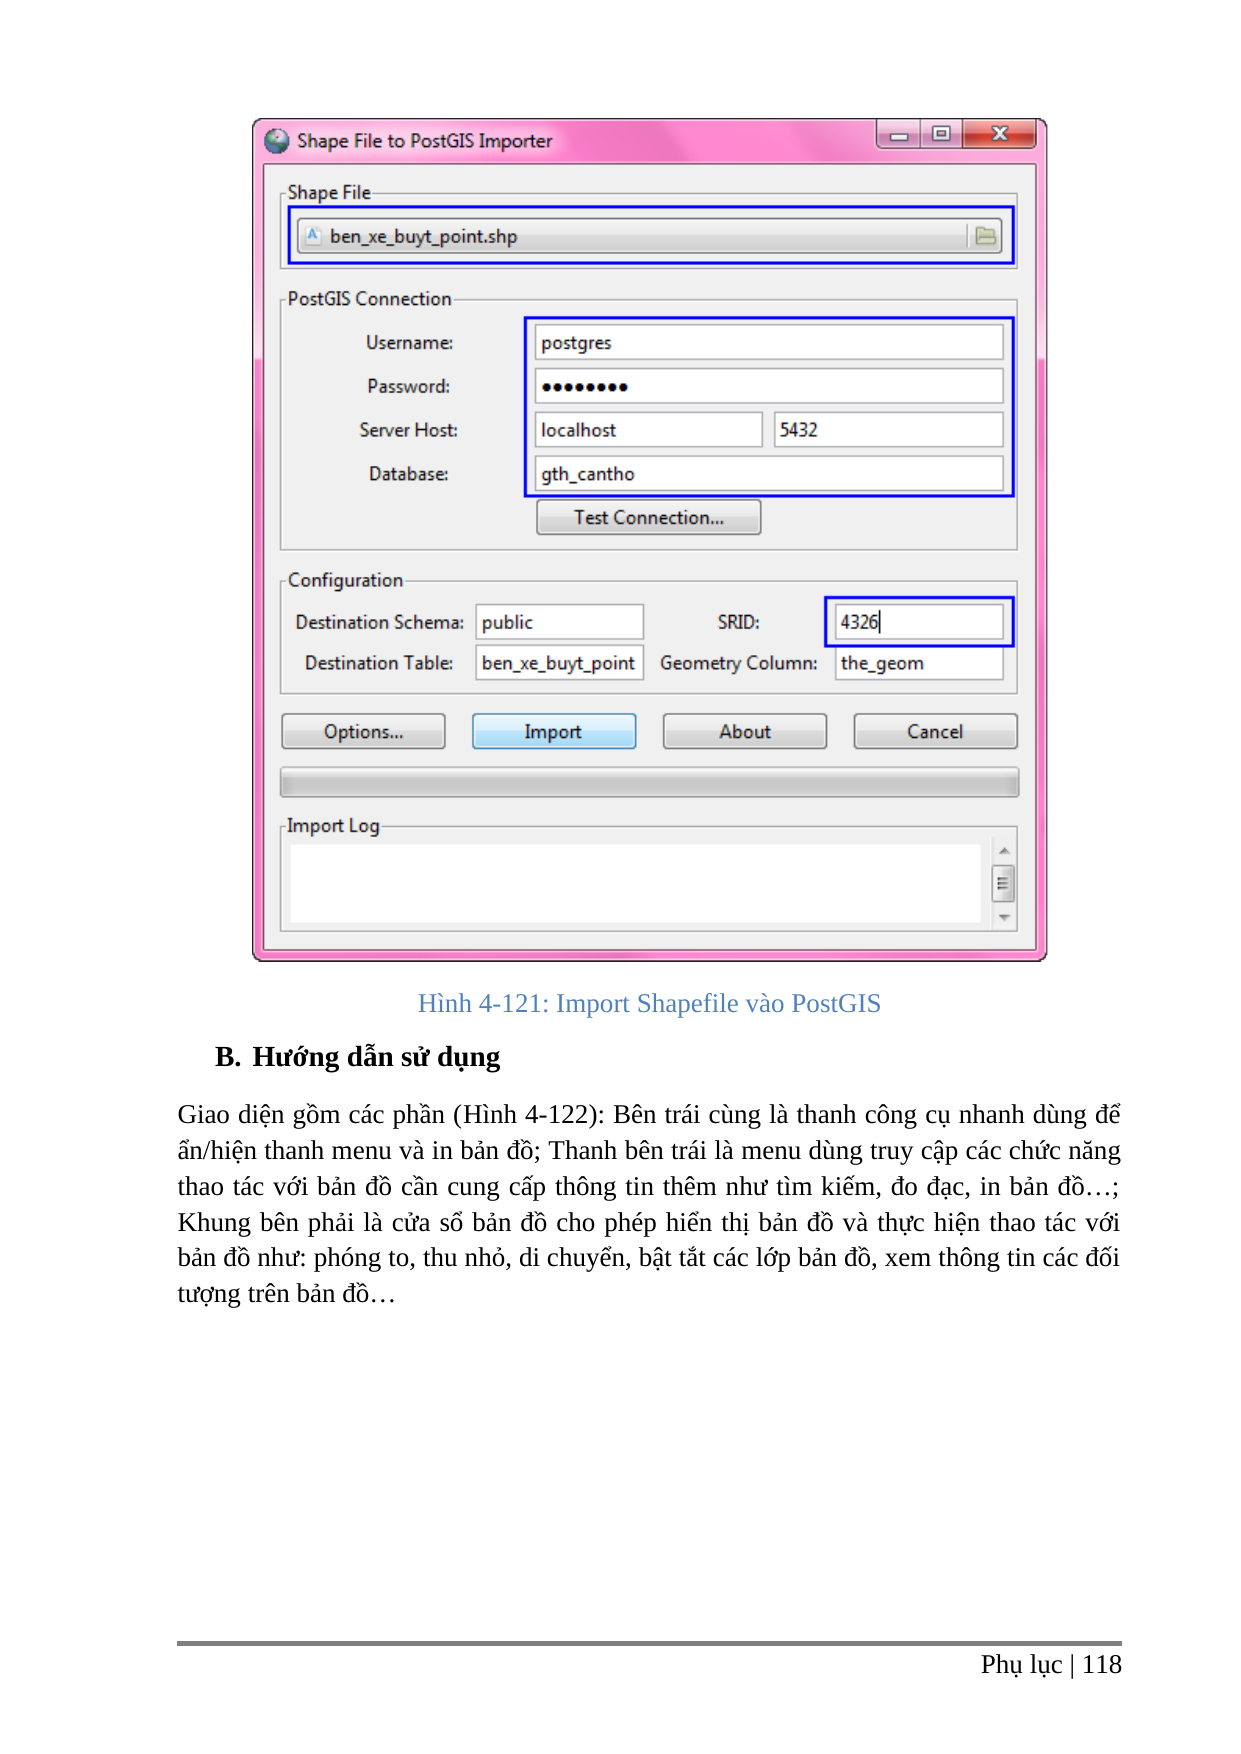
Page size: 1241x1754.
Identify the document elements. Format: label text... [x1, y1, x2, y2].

list Hướng dẫn sử dụng [215, 1039, 1122, 1073]
picture [252, 118, 1048, 962]
